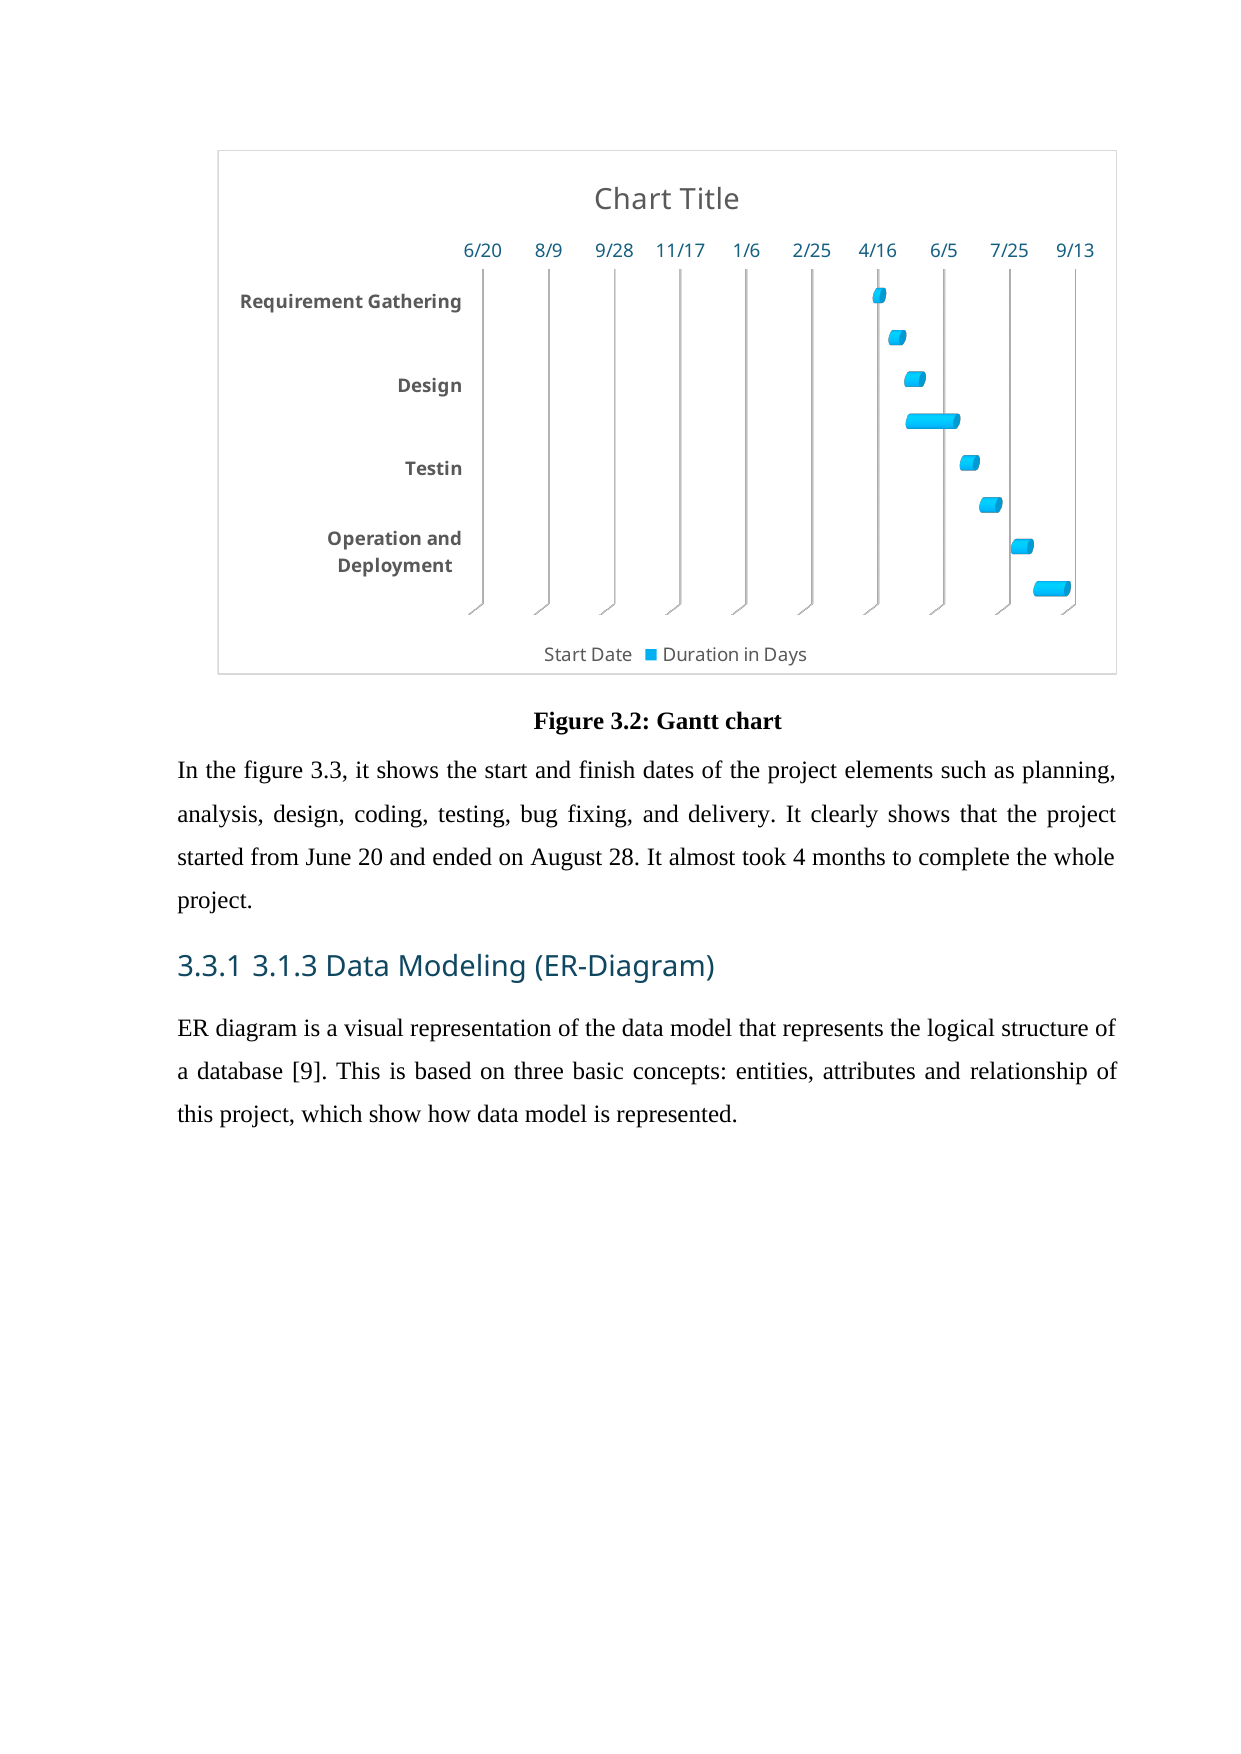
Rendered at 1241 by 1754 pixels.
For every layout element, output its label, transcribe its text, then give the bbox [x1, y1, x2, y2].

text ER diagram is a visual representation of the data model that represents the logical structure of a database. This is based on three basic concepts: entities, attributes and relationship of this project, which show how data model is represented. [177, 1013, 1117, 1128]
subtitle 3.1.3 Data Modeling (ER-Diagram) [177, 945, 1138, 984]
text In the figure 3.3, it shows the start and finish dates of the project elements such as planning, analysis, design, coding, testing, bug fixing, and delivery. It clearly shows that the project started from June 20 and ended on August 28. It almost took 4 months to complete the whole project. [177, 756, 1117, 914]
